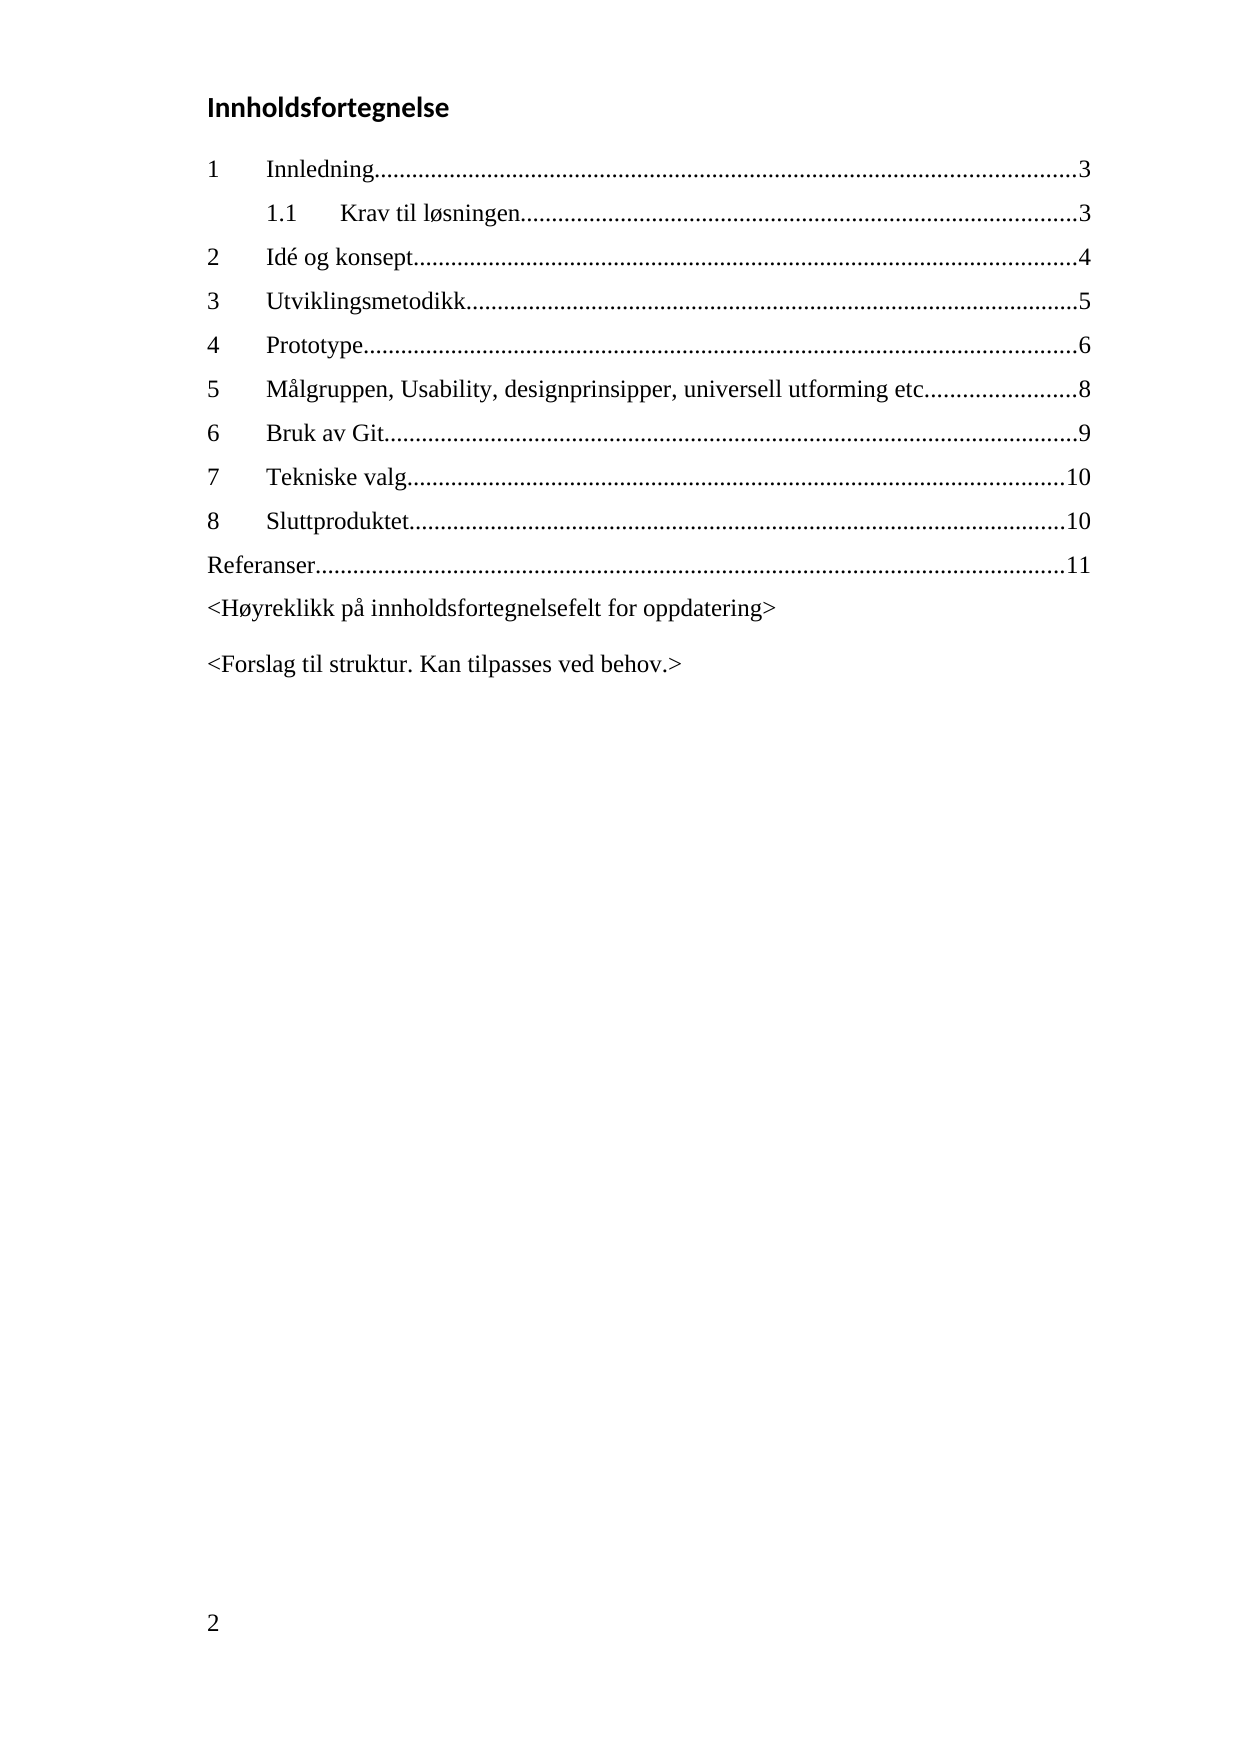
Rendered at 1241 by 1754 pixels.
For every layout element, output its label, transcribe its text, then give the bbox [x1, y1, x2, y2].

text 8 Sluttproduktet 10 [207, 506, 1092, 535]
text Innholdsfortegnelse [207, 89, 1092, 124]
text 6 Bruk av Git 9 [207, 418, 1092, 447]
text <Forslag til struktur. Kan tilpasses ved behov.> [207, 649, 1092, 678]
text 1 Innledning 3 [207, 154, 1092, 183]
text 1.1 Krav til løsningen 3 [266, 198, 1092, 227]
text 7 Tekniske valg 10 [207, 462, 1092, 491]
text 5 Målgruppen, Usability, designprinsipper, universell utforming etc. 8 [207, 374, 1092, 403]
text Referanser 11 [207, 550, 1092, 579]
text 3 Utviklingsmetodikk 5 [207, 286, 1092, 315]
text <Høyreklikk på innholdsfortegnelsefelt for oppdatering> [207, 593, 1092, 622]
text 2 Idé og konsept 4 [207, 242, 1092, 271]
text 4 Prototype 6 [207, 330, 1092, 359]
